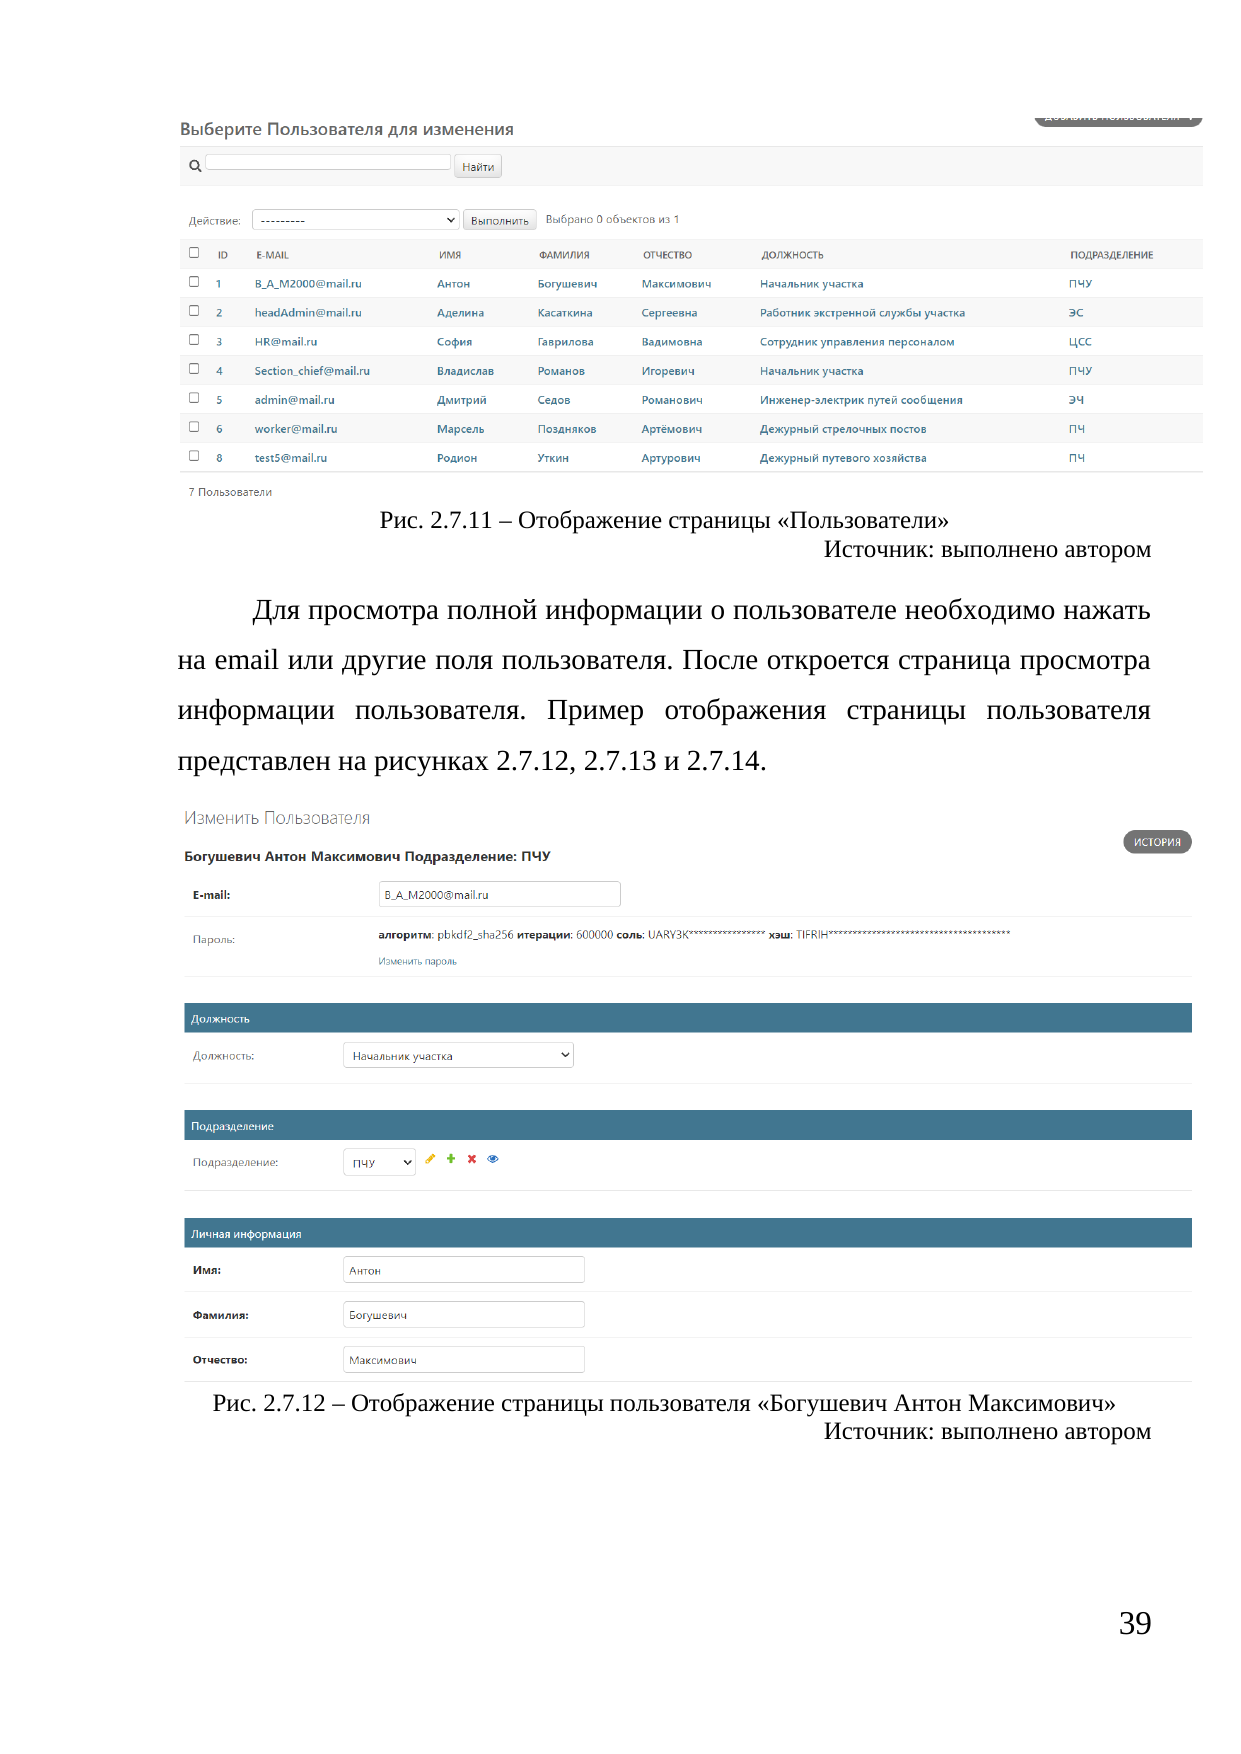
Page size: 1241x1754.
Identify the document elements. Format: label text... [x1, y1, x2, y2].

text Рис. 2.7.11 – Отображение страницы «Пользователи» [177, 506, 1152, 534]
text Источник: выполнено автором [177, 534, 1152, 563]
text Для просмотра полной информации о пользователе необходимо нажать на email или другие поля пользователя. После откроется страница просмотра информации пользователя. Пример отображения страницы пользователя представлен на рисунках 2.7.12, 2.7.13 и 2.7.14. [177, 592, 1152, 776]
text Источник: выполнено автором [177, 1416, 1152, 1445]
picture [177, 118, 1228, 506]
picture [177, 793, 1198, 1388]
text Рис. 2.7.12 – Отображение страницы пользователя «Богушевич Антон Максимович» [177, 1388, 1152, 1416]
